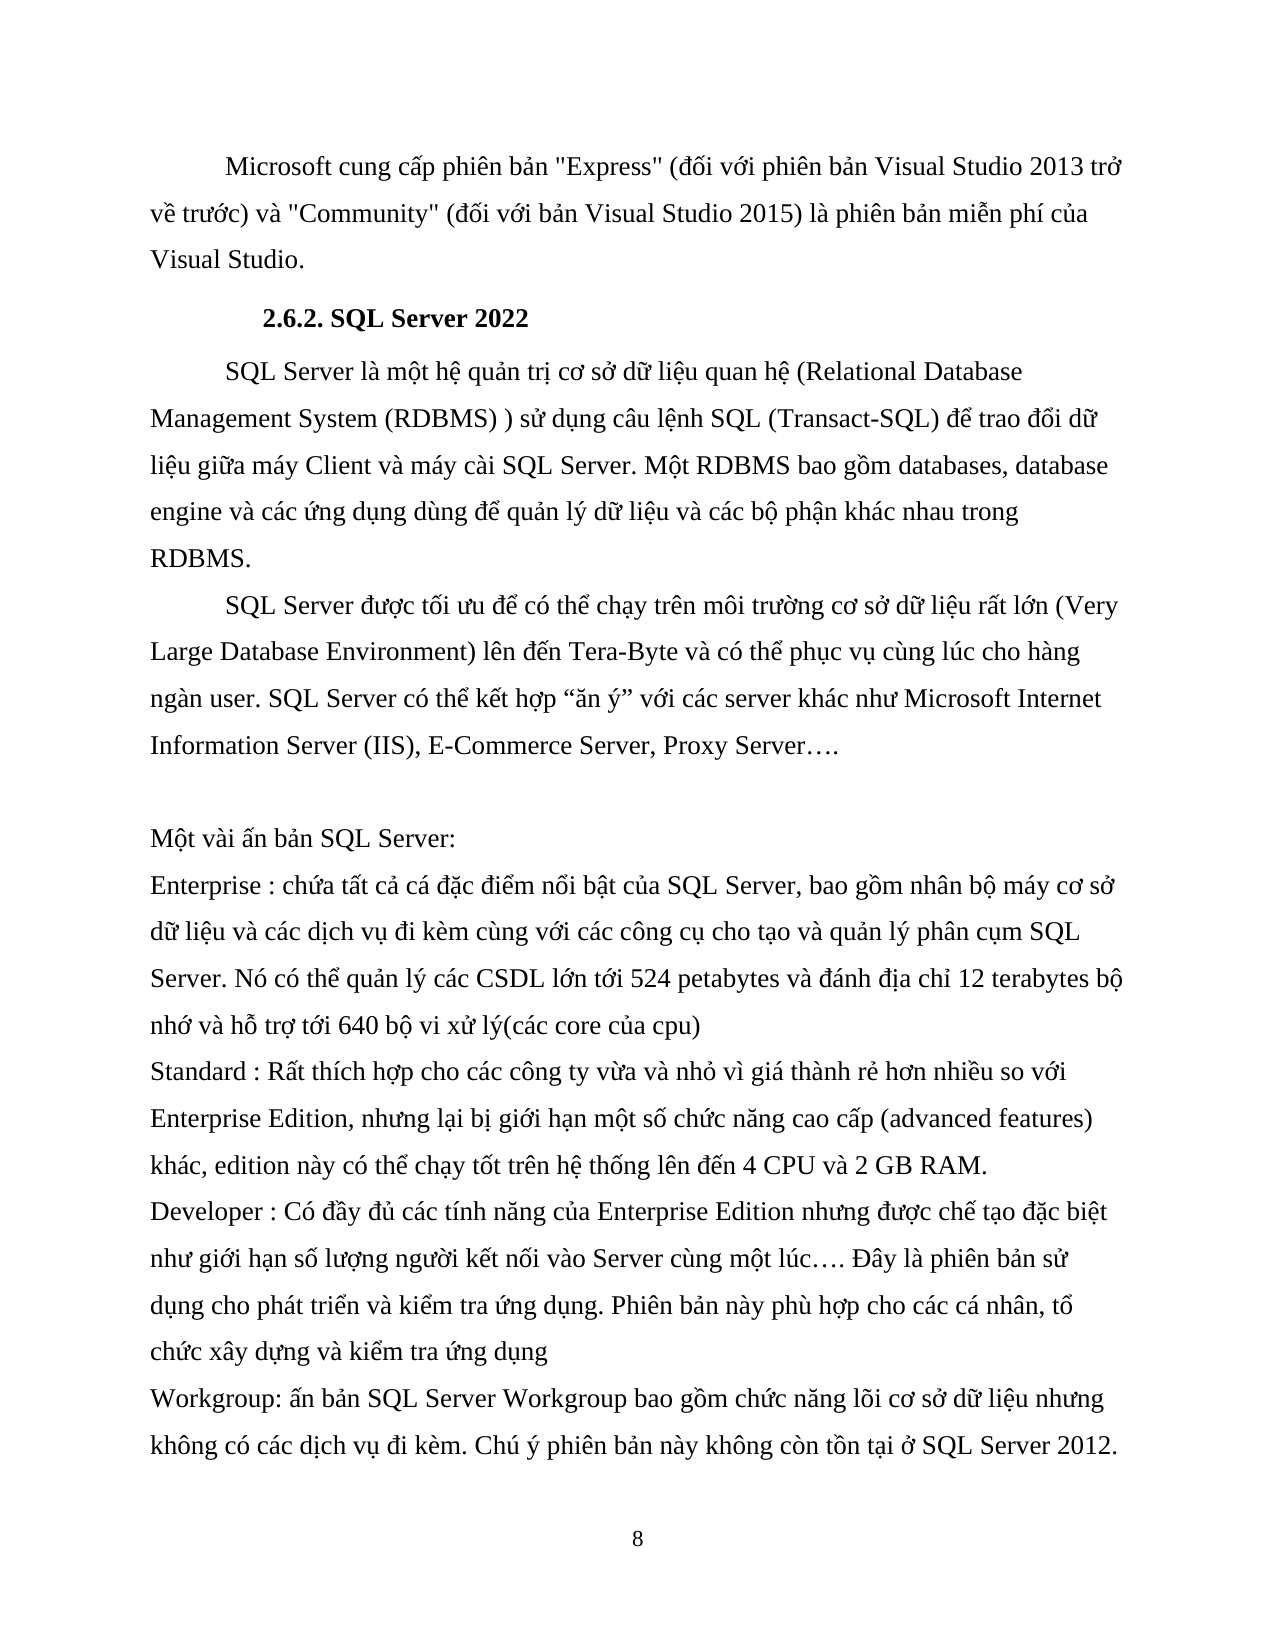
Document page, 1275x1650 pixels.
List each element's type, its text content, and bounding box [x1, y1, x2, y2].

text SQL Server 2022 [262, 302, 1125, 334]
text Một vài ấn bản SQL Server: [150, 822, 1125, 853]
text SQL Server được tối ưu để có thể chạy trên môi trường cơ sở dữ liệu rất lớn (Very Large Database Environment) lên đến Tera-Byte và có thể phục vụ cùng lúc cho hàng ngàn user. SQL Server có thể kết hợp “ăn ý” với các server khác như Microsoft Internet Information Server (IIS), E-Commerce Server, Proxy Server…. [150, 589, 1125, 760]
text Workgroup: ấn bản SQL Server Workgroup bao gồm chức năng lõi cơ sở dữ liệu nhưng không có các dịch vụ đi kèm. Chú ý phiên bản này không còn tồn tại ở SQL Server 2012. [150, 1382, 1125, 1460]
text Microsoft cung cấp phiên bản "Express" (đối với phiên bản Visual Studio 2013 trở về trước) và "Community" (đối với bản Visual Studio 2015) là phiên bản miễn phí của Visual Studio. [150, 150, 1125, 274]
text SQL Server là một hệ quản trị cơ sở dữ liệu quan hệ (Relational Database Management System (RDBMS) ) sử dụng câu lệnh SQL (Transact-SQL) để trao đổi dữ liệu giữa máy Client và máy cài SQL Server. Một RDBMS bao gồm databases, database engine và các ứng dụng dùng để quản lý dữ liệu và các bộ phận khác nhau trong RDBMS. [150, 355, 1125, 573]
text Developer : Có đầy đủ các tính năng của Enterprise Edition nhưng được chế tạo đặc biệt như giới hạn số lượng người kết nối vào Server cùng một lúc…. Ðây là phiên bản sử dụng cho phát triển và kiểm tra ứng dụng. Phiên bản này phù hợp cho các cá nhân, tổ chức xây dựng và kiểm tra ứng dụng [150, 1195, 1125, 1367]
text Enterprise : chứa tất cả cá đặc điểm nổi bật của SQL Server, bao gồm nhân bộ máy cơ sở dữ liệu và các dịch vụ đi kèm cùng với các công cụ cho tạo và quản lý phân cụm SQL Server. Nó có thể quản lý các CSDL lớn tới 524 petabytes và đánh địa chỉ 12 terabytes bộ nhớ và hỗ trợ tới 640 bộ vi xử lý(các core của cpu) [150, 869, 1125, 1040]
text Standard : Rất thích hợp cho các công ty vừa và nhỏ vì giá thành rẻ hơn nhiều so với Enterprise Edition, nhưng lại bị giới hạn một số chức năng cao cấp (advanced features) khác, edition này có thể chạy tốt trên hệ thống lên đến 4 CPU và 2 GB RAM. [150, 1055, 1125, 1180]
